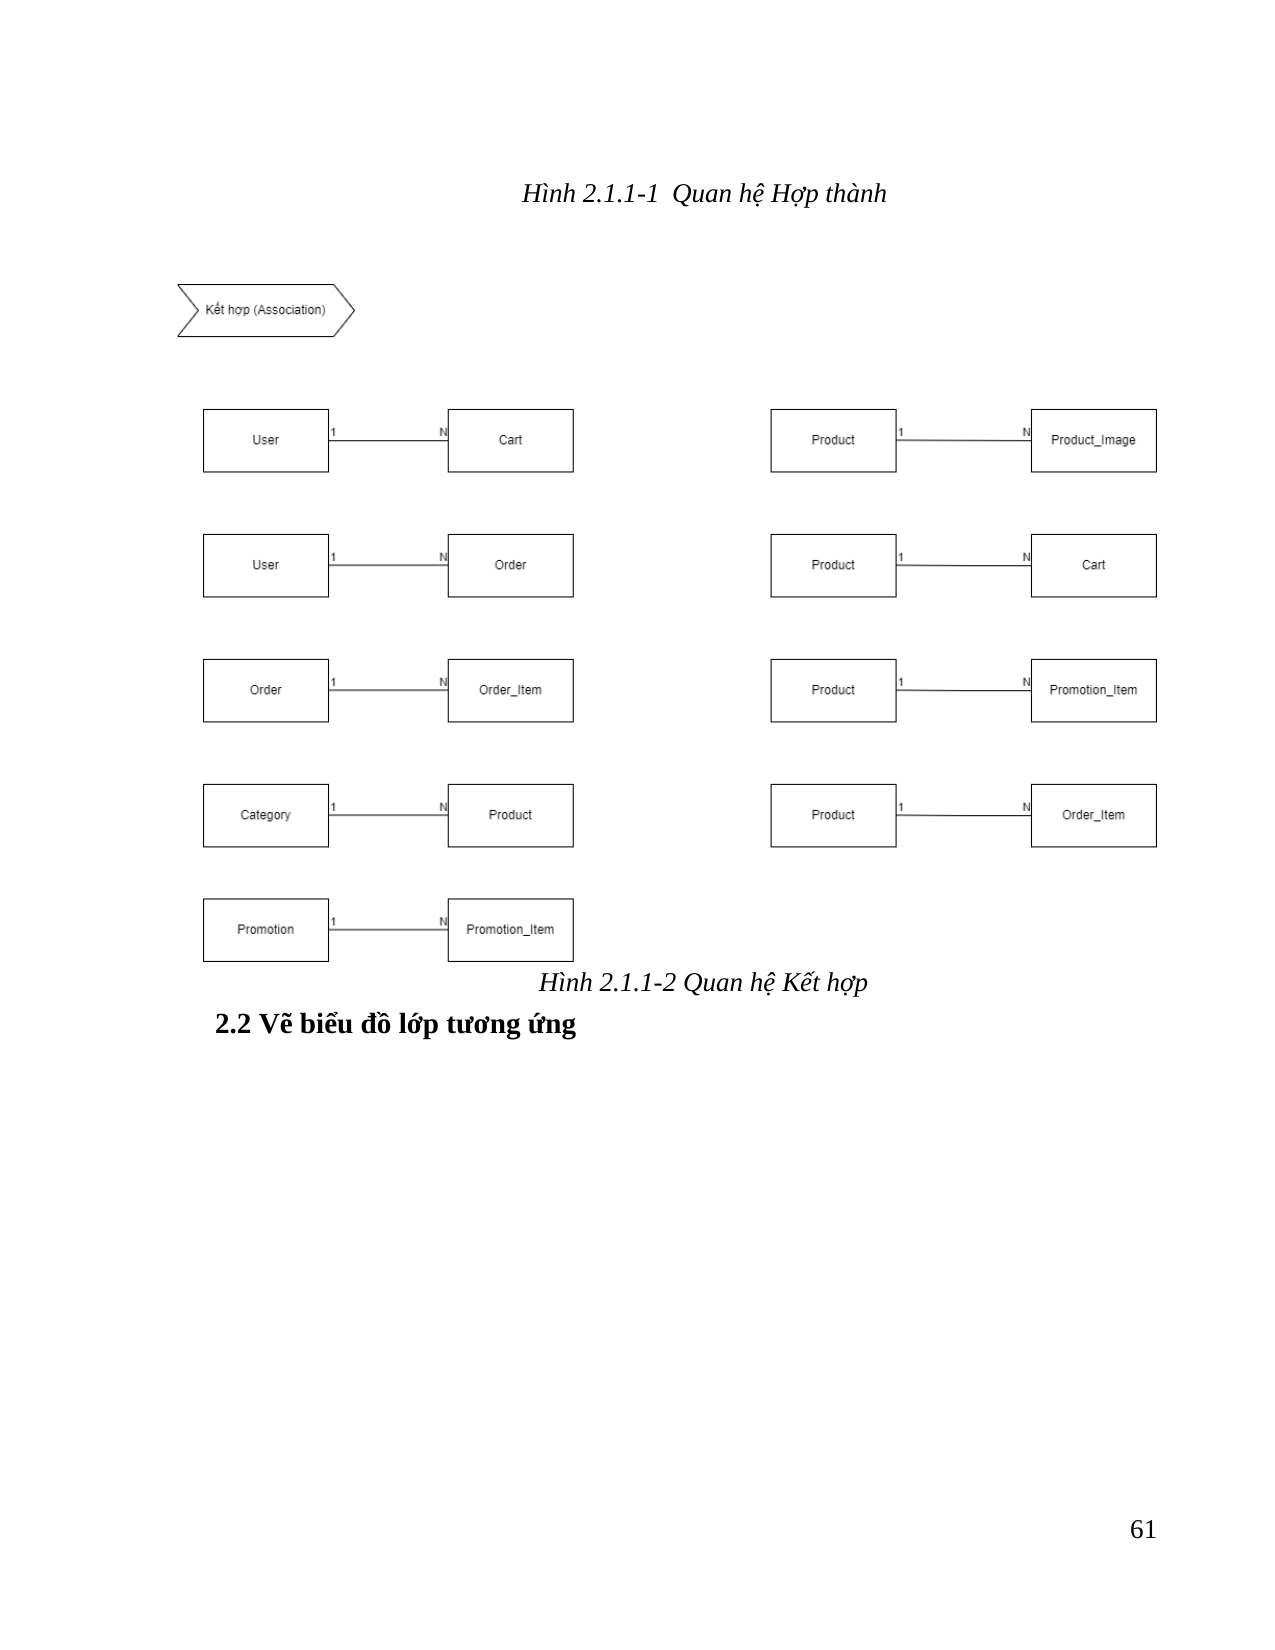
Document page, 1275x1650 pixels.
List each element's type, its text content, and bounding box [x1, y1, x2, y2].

subtitle 2.2 Vẽ biểu đồ lớp tương ứng [215, 1006, 1157, 1039]
text Hình 2.1.1-1 Quan hệ Hợp thành [252, 177, 1157, 208]
picture [177, 284, 1157, 962]
text Hình 2.1.1-2 Quan hệ Kết hợp [252, 966, 1157, 997]
